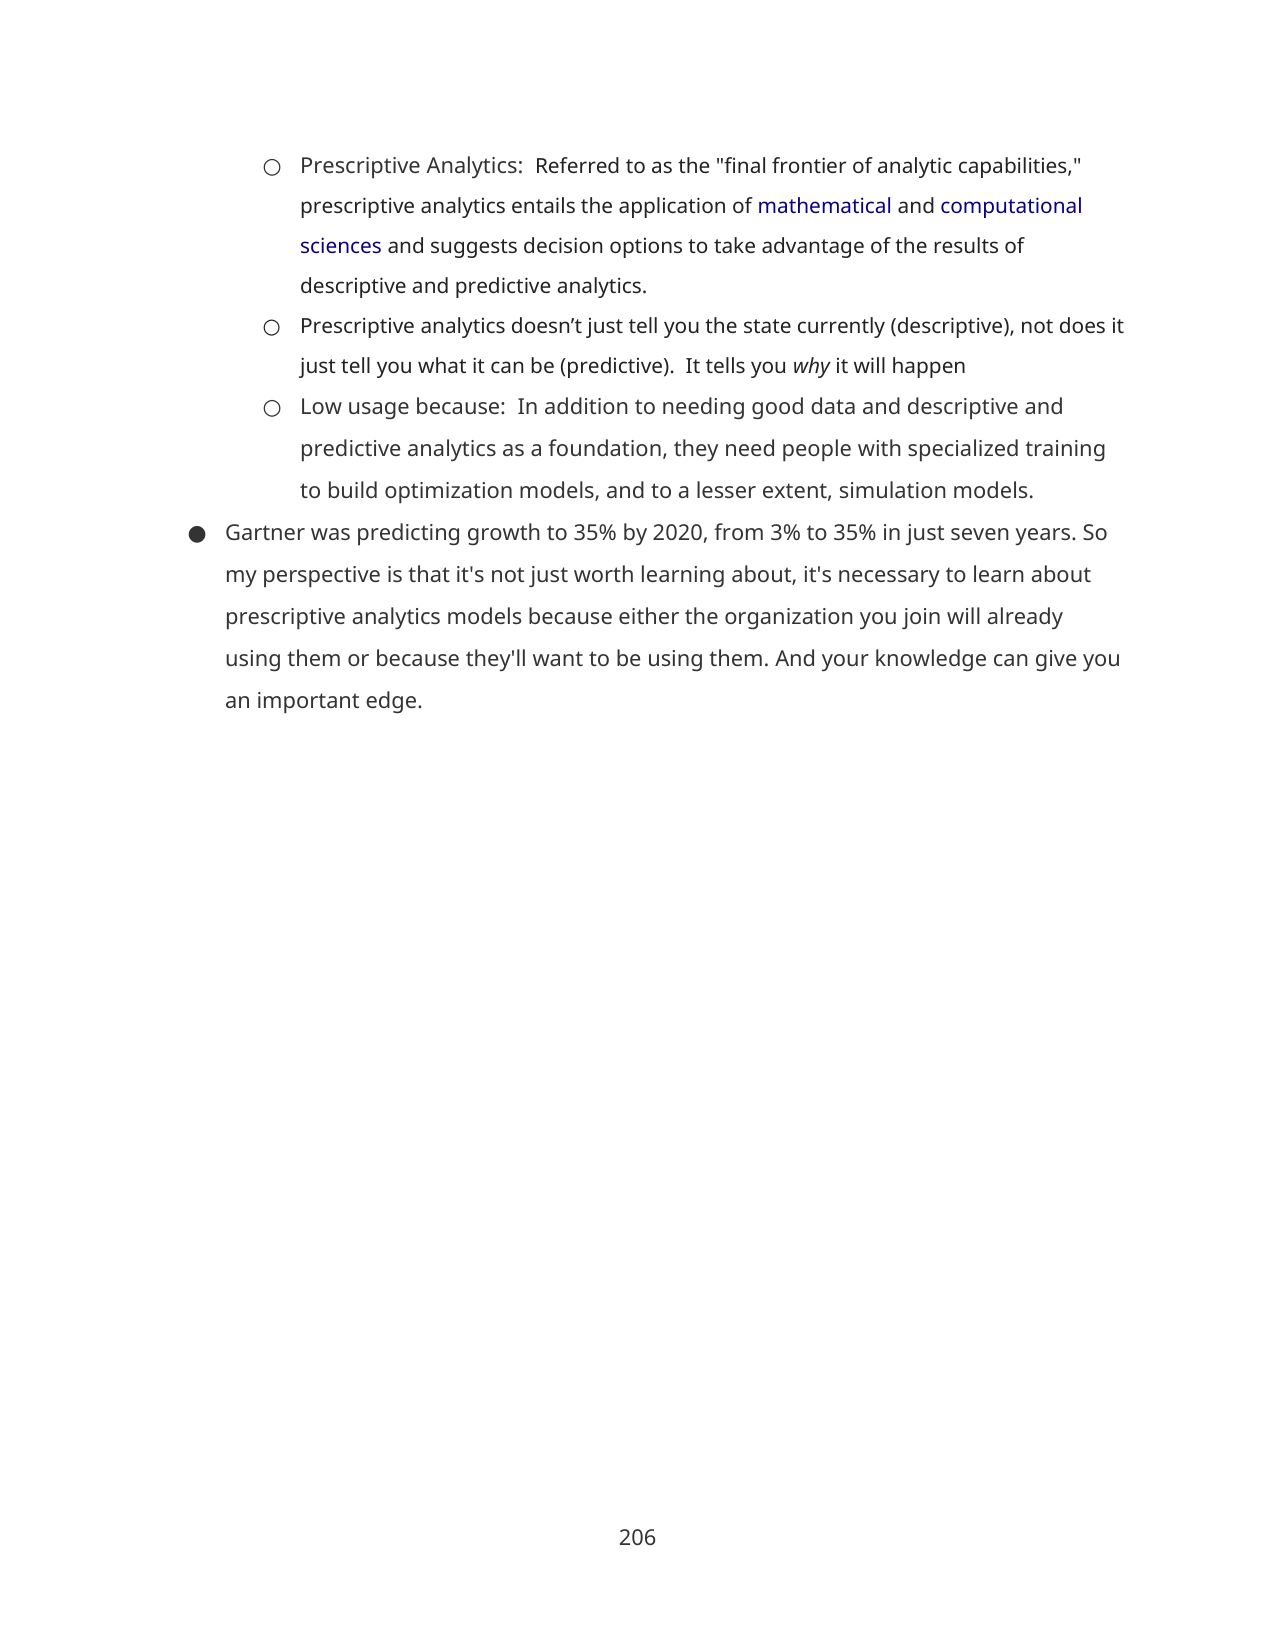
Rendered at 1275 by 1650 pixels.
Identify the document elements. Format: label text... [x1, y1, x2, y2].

list Prescriptive analytics doesn’t just tell you the state currently (descriptive), not does it just tell you what it can be (predictive). It tells you why it will happen [262, 311, 1125, 380]
list Gartner was predicting growth to 35% by 2020, from 3% to 35% in just seven years. So my perspective is that it's not just worth learning about, it's necessary to learn about prescriptive analytics models because either the organization you join will already using them or because they'll want to be using them. And your knowledge can give you an important edge. [187, 517, 1125, 715]
list Prescriptive Analytics: Referred to as the "final frontier of analytic capabilities," prescriptive analytics entails the application of mathematical and computational sciences and suggests decision options to take advantage of the results of descriptive and predictive analytics. [262, 150, 1125, 300]
list Low usage because: In addition to needing good data and descriptive and predictive analytics as a foundation, they need people with specialized training to build optimization models, and to a lesser extent, simulation models. [262, 391, 1125, 505]
